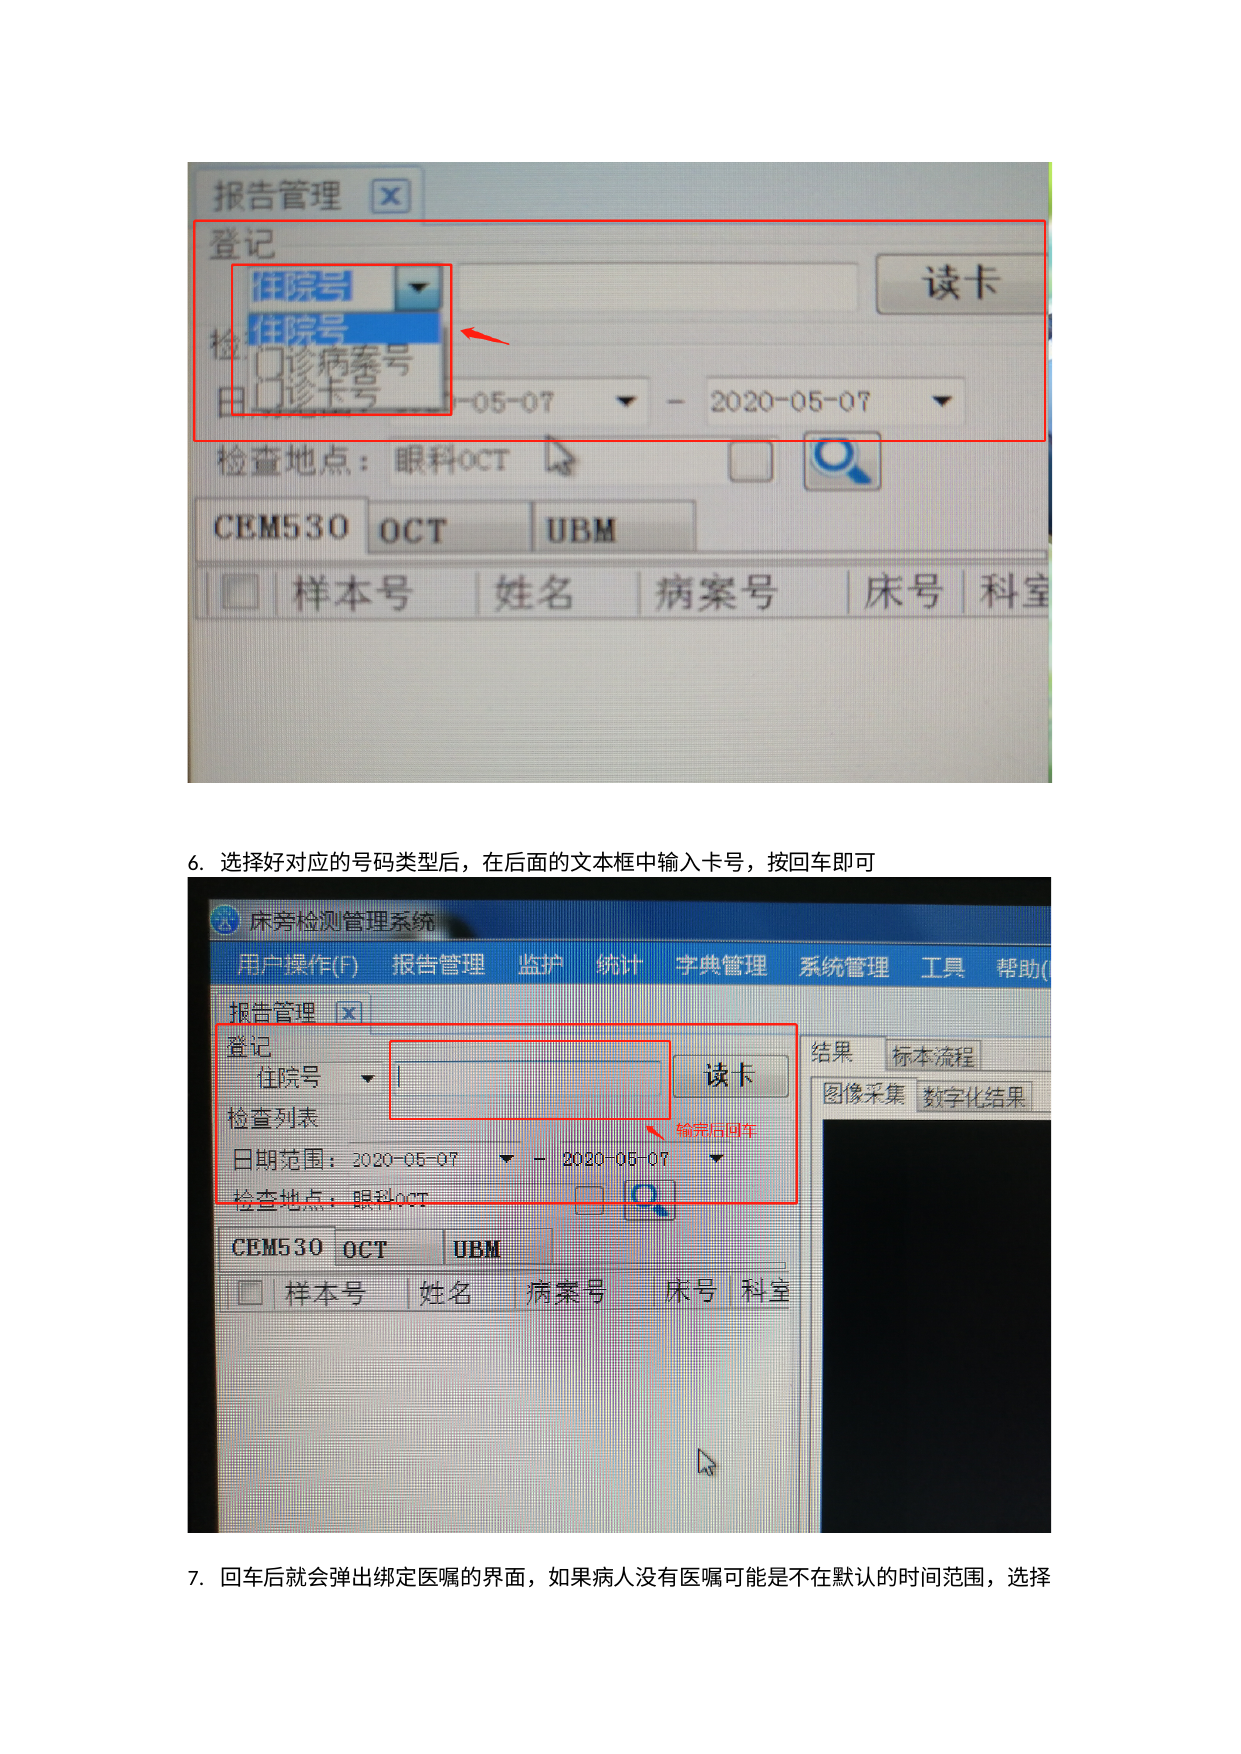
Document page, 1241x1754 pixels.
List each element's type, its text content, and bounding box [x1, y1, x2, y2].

list 选择好对应的号码类型后，在后面的文本框中输入卡号，按回车即可 [187, 844, 1053, 877]
picture [187, 877, 1052, 1533]
picture [187, 162, 1053, 783]
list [187, 1559, 1053, 1592]
